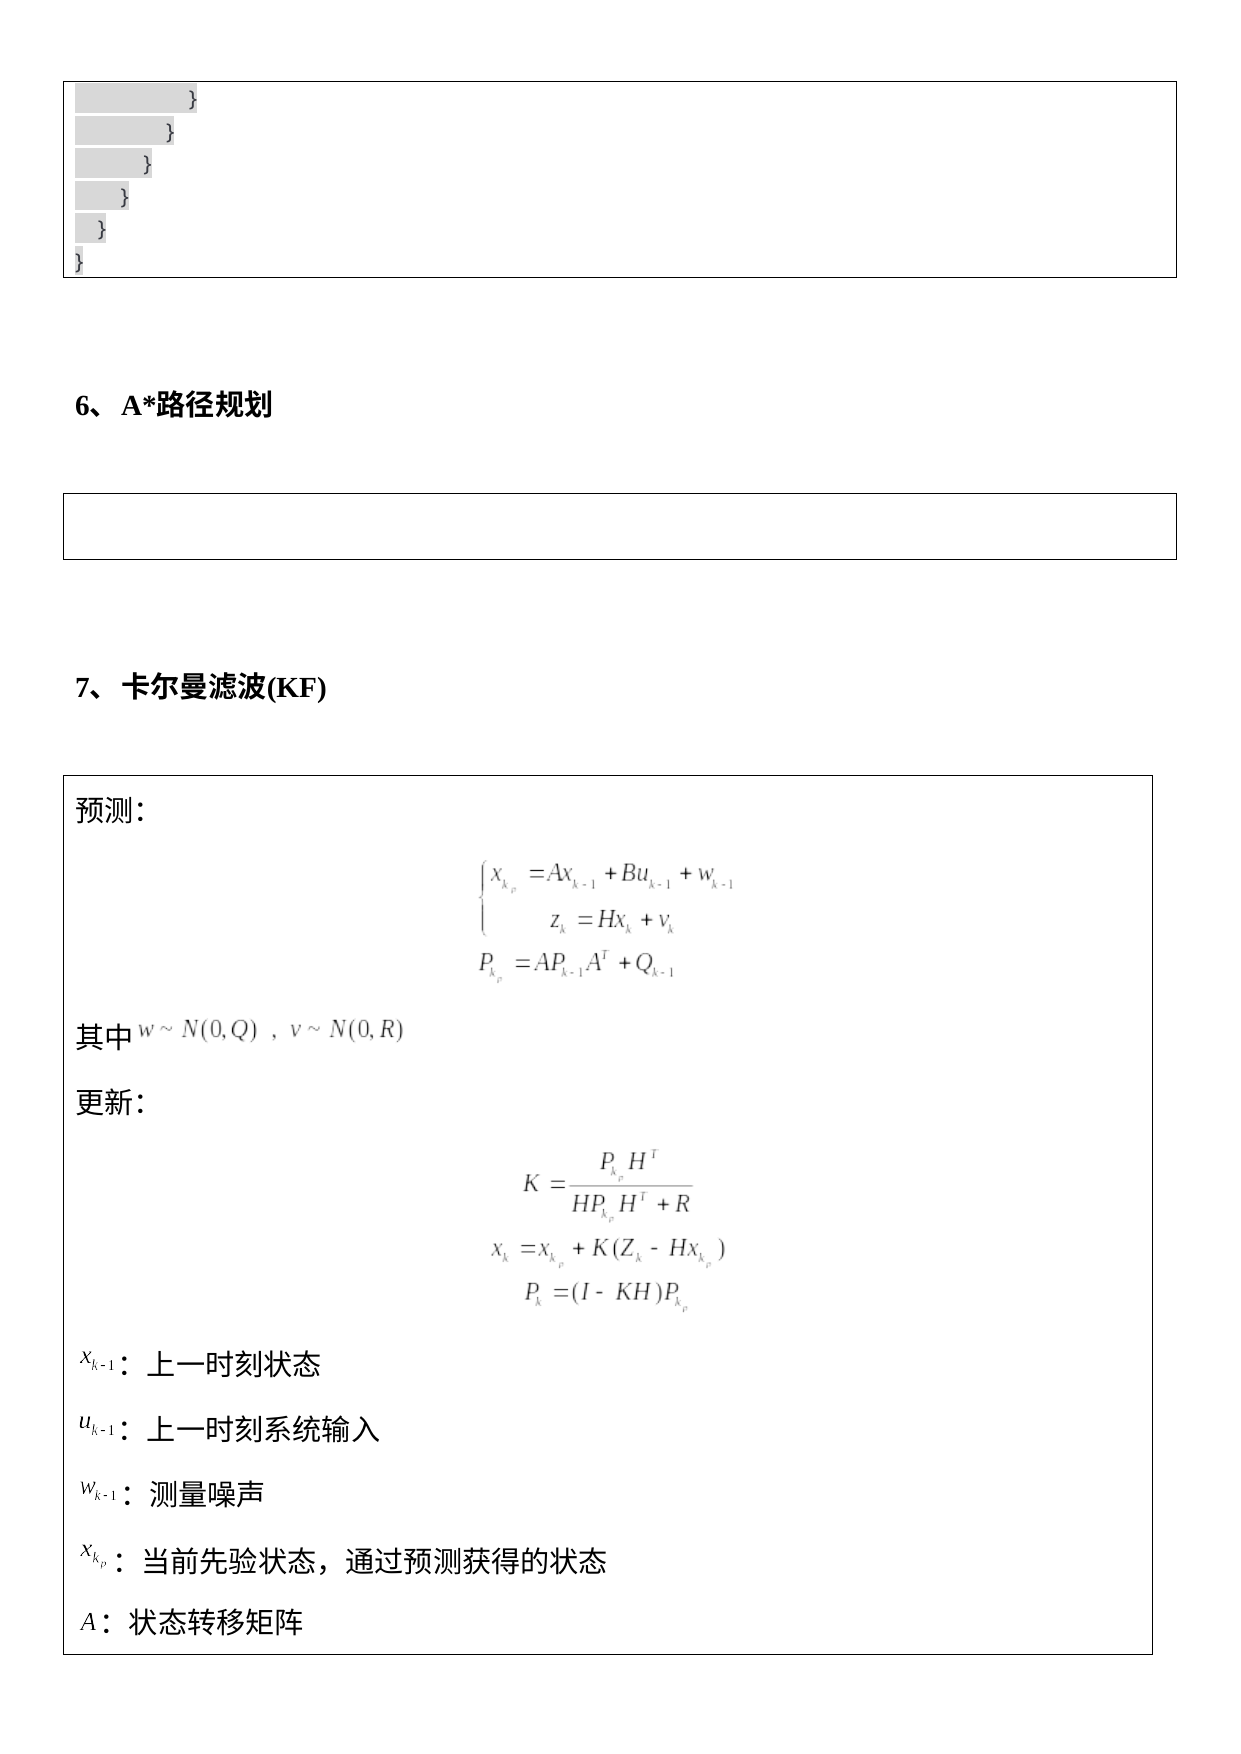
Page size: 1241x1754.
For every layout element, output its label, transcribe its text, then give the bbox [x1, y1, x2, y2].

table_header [64, 82, 1176, 277]
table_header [64, 776, 1152, 1653]
table_header [64, 494, 1176, 559]
subtitle 卡尔曼滤波(KF) [75, 652, 1165, 717]
subtitle A*路径规划 [75, 370, 1165, 435]
